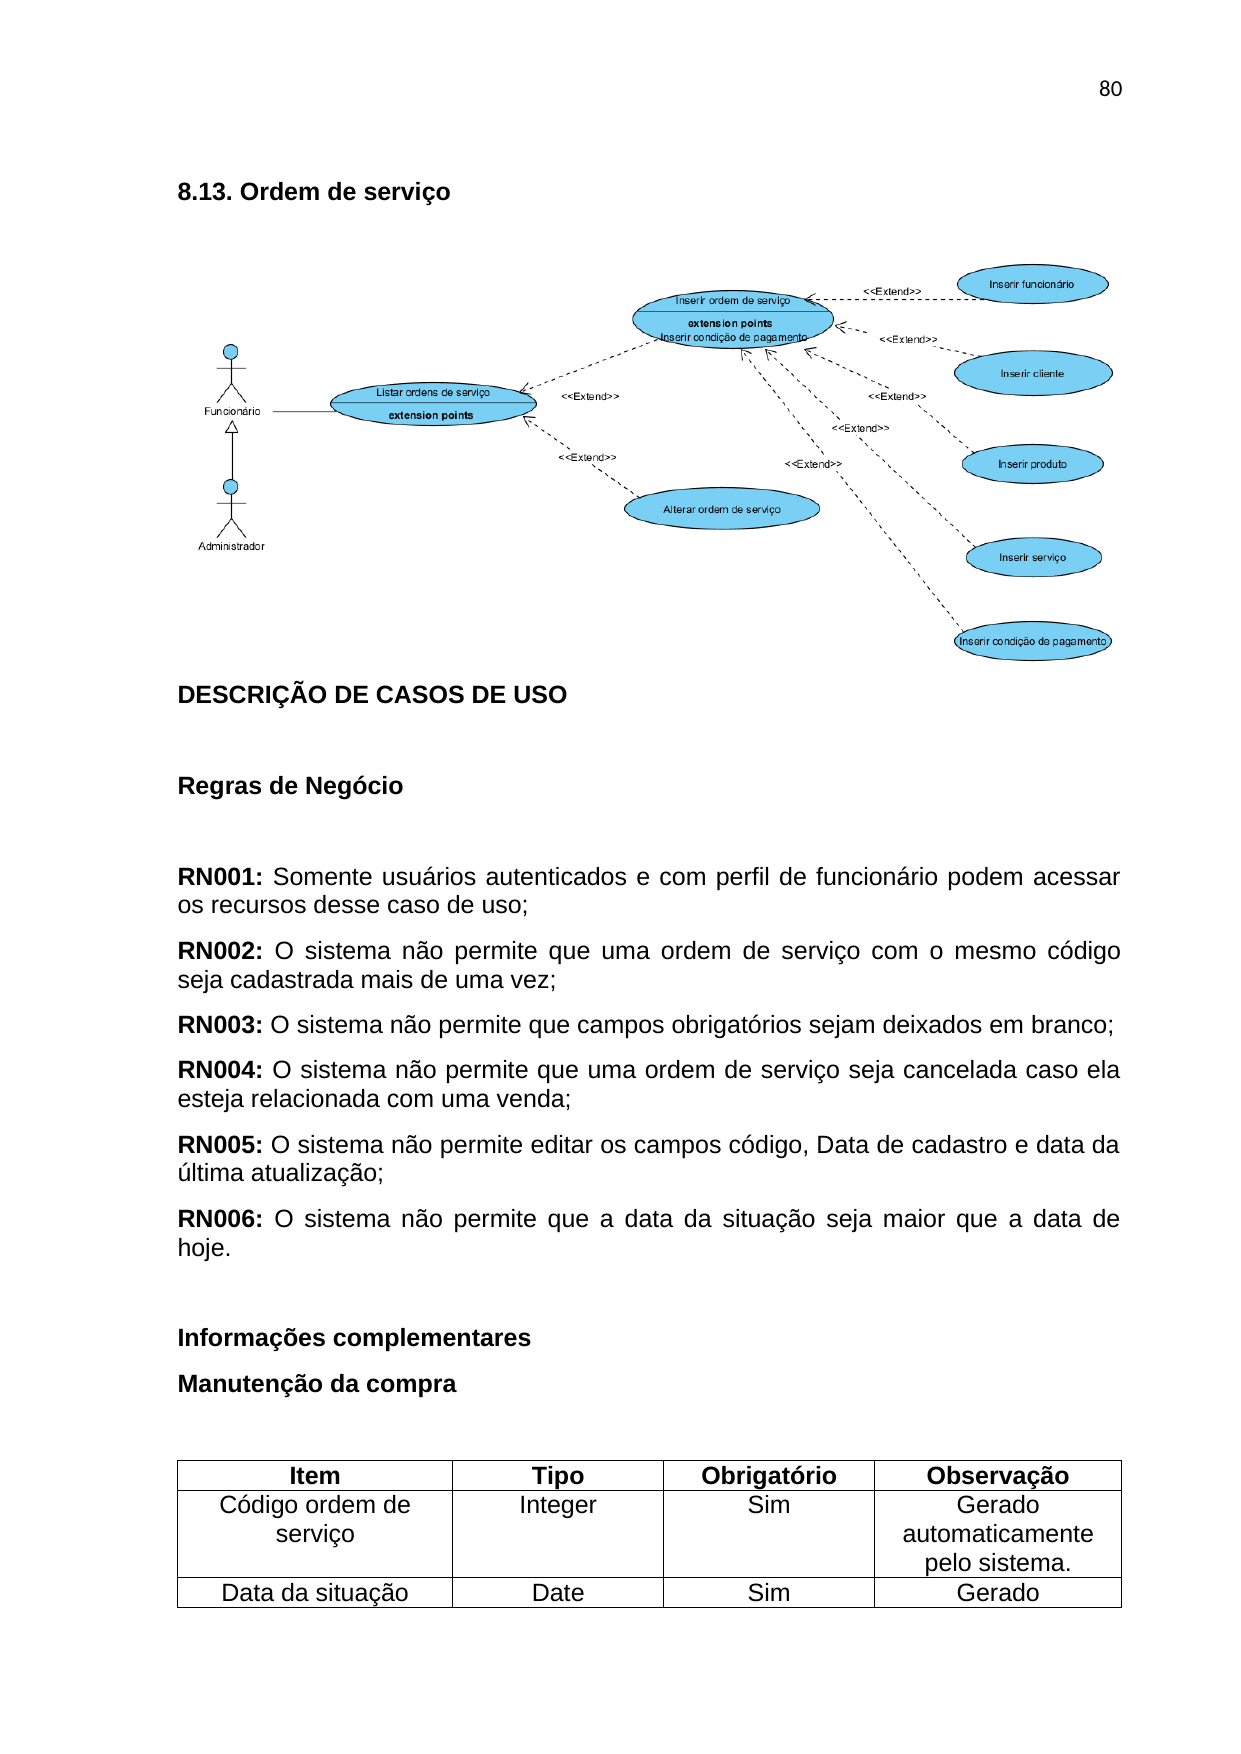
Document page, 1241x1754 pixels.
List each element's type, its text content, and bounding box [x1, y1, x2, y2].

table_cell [875, 1578, 1121, 1607]
table_cell Data da situação [178, 1578, 452, 1607]
text RN001: Somente usuários autenticados e com perfil de funcionário podem acessar os recursos desse caso de uso; [177, 862, 1122, 919]
text RN005: O sistema não permite editar os campos código, Data de cadastro e data da última atualização; [177, 1130, 1122, 1187]
table_cell Integer [453, 1491, 663, 1577]
table_cell Sim [664, 1578, 874, 1607]
text RN006: O sistema não permite que a data da situação seja maior que a data de hoje. [177, 1204, 1122, 1261]
subtitle 8.13. Ordem de serviço [177, 177, 1122, 206]
text RN004: O sistema não permite que uma ordem de serviço seja cancelada caso ela esteja relacionada com uma venda; [177, 1056, 1122, 1113]
text RN003: O sistema não permite que campos obrigatórios sejam deixados em branco; [177, 1010, 1122, 1039]
picture [177, 255, 1123, 664]
table_header Observação [875, 1461, 1121, 1489]
text RN002: O sistema não permite que uma ordem de serviço com o mesmo código seja cadastrada mais de uma vez; [177, 936, 1122, 993]
table_header Obrigatório [664, 1461, 874, 1489]
table_cell Código ordem de serviço [178, 1491, 452, 1577]
text Informações complementares [177, 1323, 1122, 1352]
text Manutenção da compra [177, 1369, 1122, 1398]
text DESCRIÇÃO DE CASOS DE USO [177, 680, 1122, 709]
table_cell Sim [664, 1491, 874, 1577]
table_header Item [178, 1461, 452, 1489]
table_cell Date [453, 1578, 663, 1607]
table_cell Gerado automaticamente pelo sistema. [875, 1491, 1121, 1577]
table_header Tipo [453, 1461, 663, 1489]
text Regras de Negócio [177, 771, 1122, 800]
